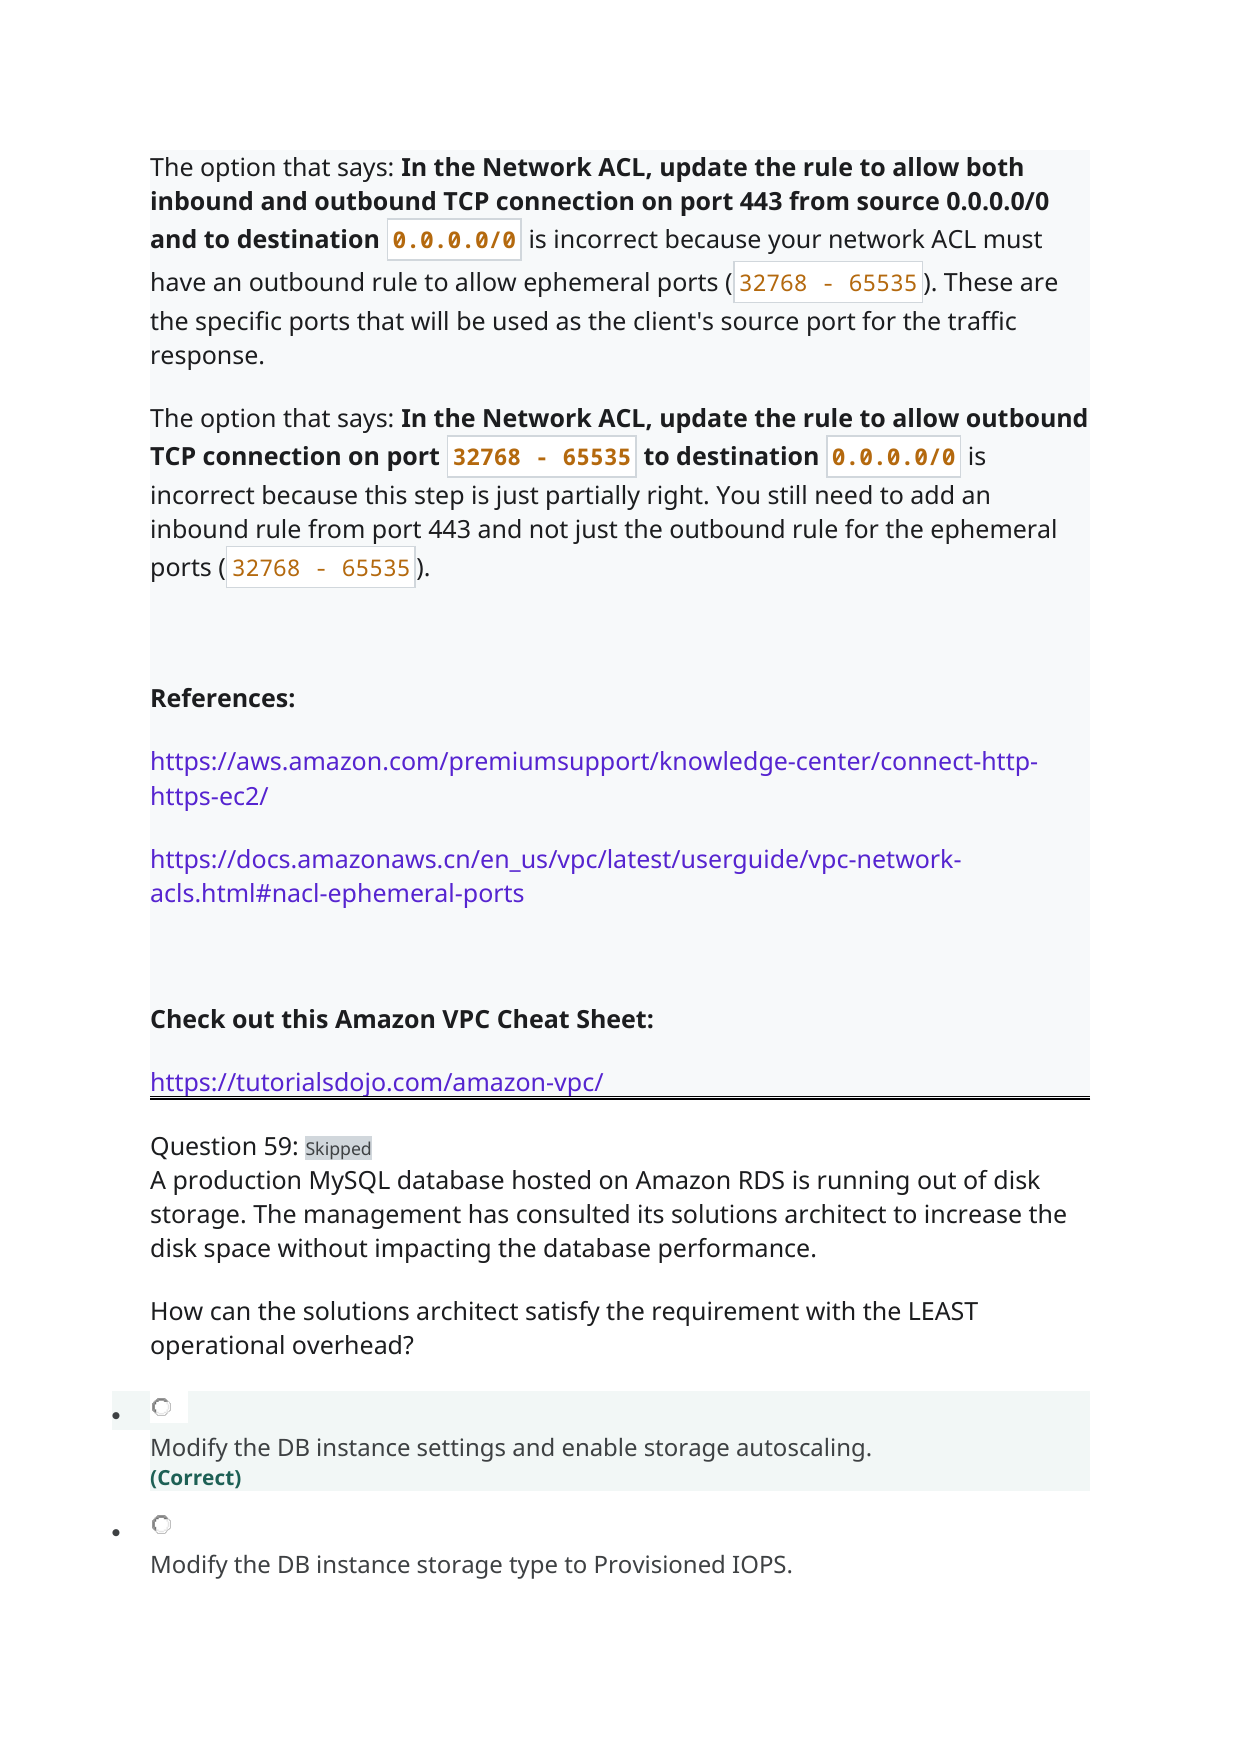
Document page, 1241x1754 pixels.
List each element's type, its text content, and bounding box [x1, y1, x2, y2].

text References: [150, 681, 1090, 715]
text Question 59: Skipped [150, 1128, 1090, 1162]
text https://docs.amazonaws.cn/en_us/vpc/latest/userguide/vpc-network-acls.html#nacl-ephemeral-ports [150, 841, 1090, 909]
text Check out this Amazon VPC Cheat Sheet: [150, 1002, 1090, 1036]
text The option that says: In the Network ACL, update the rule to allow outbound TCP connection on port 32768 - 65535 to destination 0.0.0.0/0 is incorrect because this step is just partially right. You still need to add an inbound rule from port 443 and not just the outbound rule for the ephemeral ports (32768 - 65535). [150, 401, 1090, 588]
text How can the solutions architect satisfy the requirement with the LEAST operational overhead? [150, 1294, 1090, 1362]
text (Correct) [150, 1463, 1090, 1491]
text A production MySQL database hosted on Amazon RDS is running out of disk storage. The management has consulted its solutions architect to increase the disk space without impacting the database performance. [150, 1162, 1090, 1264]
text https://aws.amazon.com/premiumsupport/knowledge-center/connect-http-https-ec2/ [150, 744, 1090, 812]
text Modify the DB instance storage type to Provisioned IOPS. [150, 1547, 1090, 1580]
text Modify the DB instance settings and enable storage autoscaling. [150, 1430, 1090, 1463]
text The option that says: In the Network ACL, update the rule to allow both inbound and outbound TCP connection on port 443 from source 0.0.0.0/0 and to destination 0.0.0.0/0 is incorrect because your network ACL must have an outbound rule to allow ephemeral ports (32768 - 65535). These are the specific ports that will be used as the client's source port for the traffic response. [150, 150, 1090, 372]
text https://tutorialsdojo.com/amazon-vpc/ [150, 1065, 1090, 1096]
list ​ [112, 1508, 1090, 1547]
list ​ [112, 1391, 1090, 1430]
